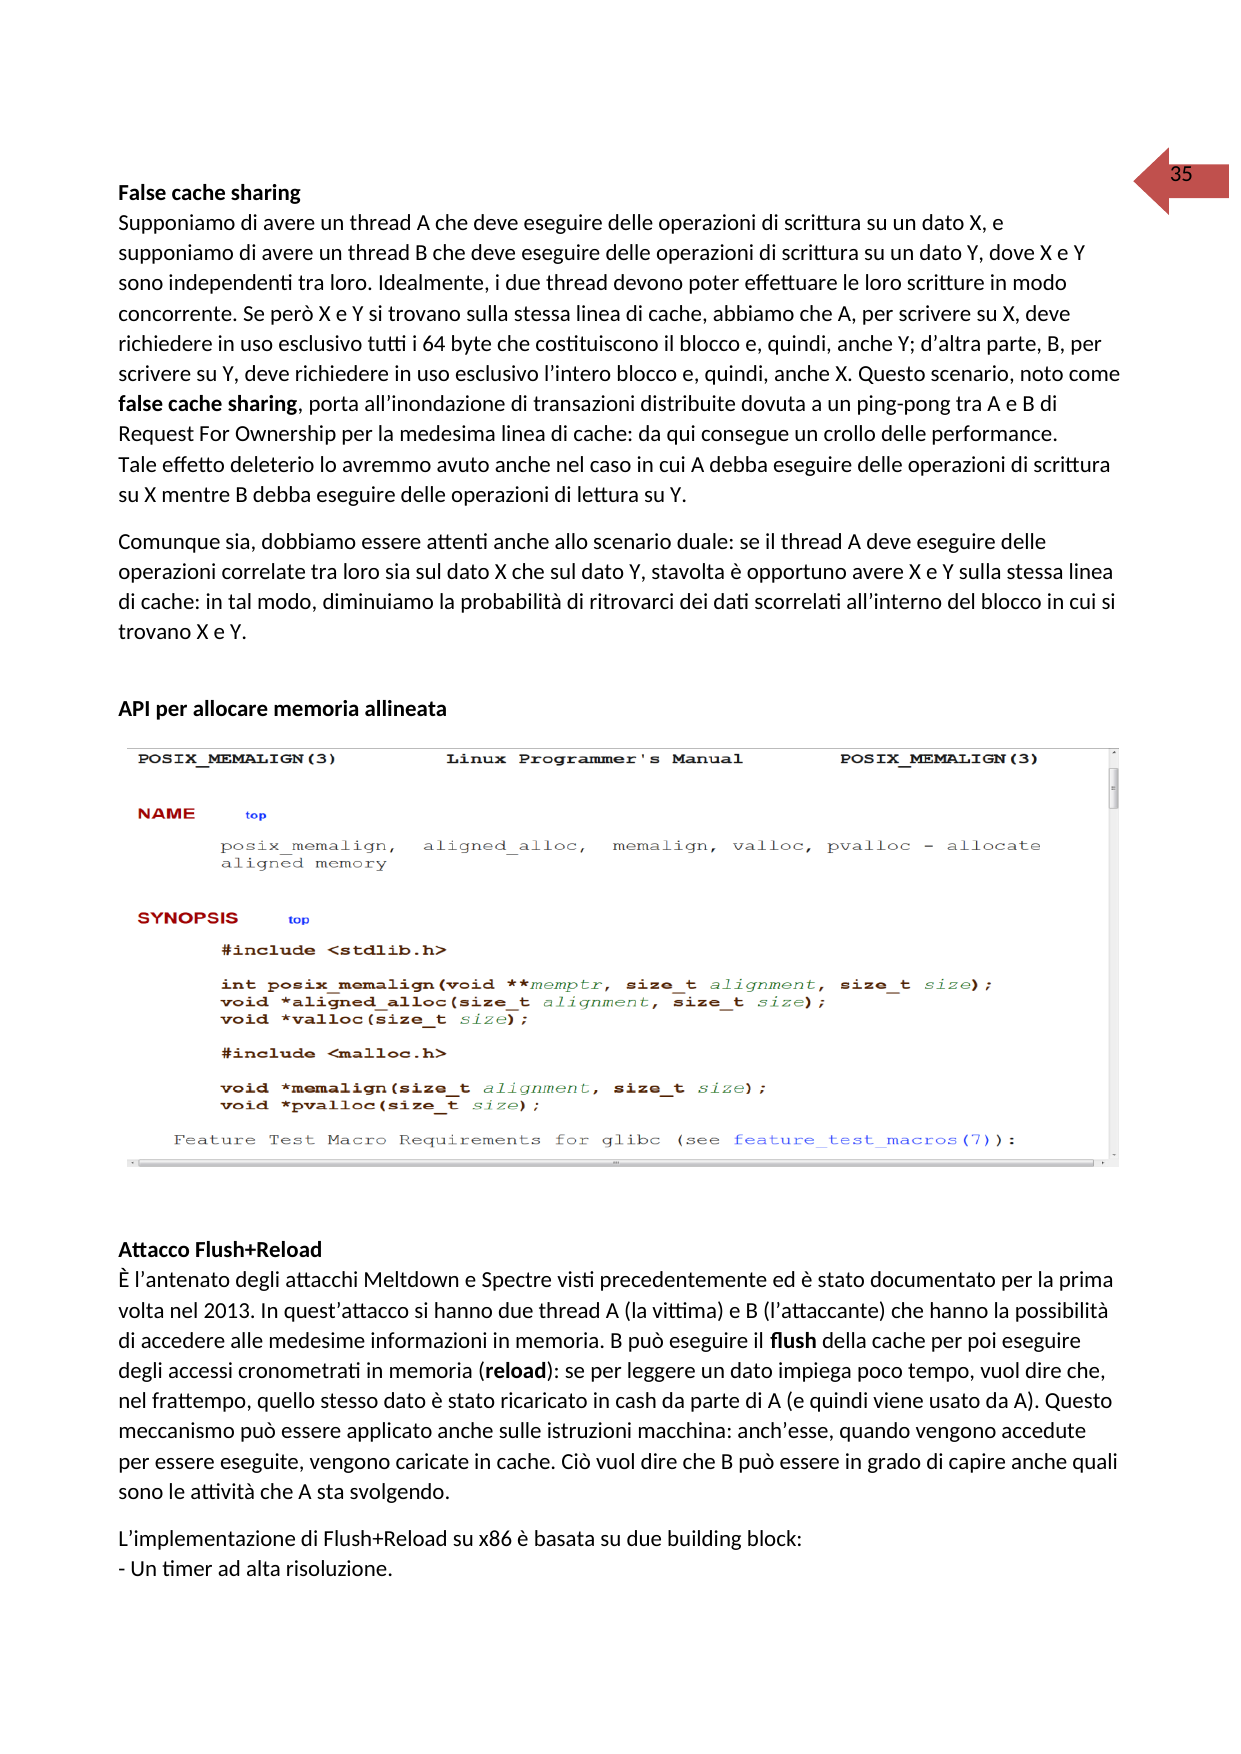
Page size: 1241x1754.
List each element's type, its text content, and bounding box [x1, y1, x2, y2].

text Comunque sia, dobbiamo essere attenti anche allo scenario duale: se il thread A deve eseguire delle operazioni correlate tra loro sia sul dato X che sul dato Y, stavolta è opportuno avere X e Y sulla stessa linea di cache: in tal modo, diminuiamo la probabilità di ritrovarci dei dati scorrelati all’interno del blocco in cui si trovano X e Y. [118, 527, 1122, 645]
picture [118, 741, 1123, 1170]
text API per allocare memoria allineata [118, 664, 1122, 722]
text False cache sharing Supponiamo di avere un thread A che deve eseguire delle operazioni di scrittura su un dato X, e supponiamo di avere un thread B che deve eseguire delle operazioni di scrittura su un dato Y, dove X e Y sono independenti tra loro. Idealmente, i due thread devono poter effettuare le loro scritture in modo concorrente. Se però X e Y si trovano sulla stessa linea di cache, abbiamo che A, per scrivere su X, deve richiedere in uso esclusivo tutti i 64 byte che costituiscono il blocco e, quindi, anche Y; d’altra parte, B, per scrivere su Y, deve richiedere in uso esclusivo l’intero blocco e, quindi, anche X. Questo scenario, noto come false cache sharing, porta all’inondazione di transazioni distribuite dovuta a un ping-pong tra A e B di Request For Ownership per la medesima linea di cache: da qui consegue un crollo delle performance. Tale effetto deleterio lo avremmo avuto anche nel caso in cui A debba eseguire delle operazioni di scrittura su X mentre B debba eseguire delle operazioni di lettura su Y. [118, 148, 1122, 508]
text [118, 1524, 1122, 1582]
text Attacco Flush+Reload È l’antenato degli attacchi Meltdown e Spectre visti precedentemente ed è stato documentato per la prima volta nel 2013. In quest’attacco si hanno due thread A (la vittima) e B (l’attaccante) che hanno la possibilità di accedere alle medesime informazioni in memoria. B può eseguire il flush della cache per poi eseguire degli accessi cronometrati in memoria (reload): se per leggere un dato impiega poco tempo, vuol dire che, nel frattempo, quello stesso dato è stato ricaricato in cash da parte di A (e quindi viene usato da A). Questo meccanismo può essere applicato anche sulle istruzioni macchina: anch’esse, quando vengono accedute per essere eseguite, vengono caricate in cache. Ciò vuol dire che B può essere in grado di capire anche quali sono le attività che A sta svolgendo. [118, 1235, 1122, 1505]
